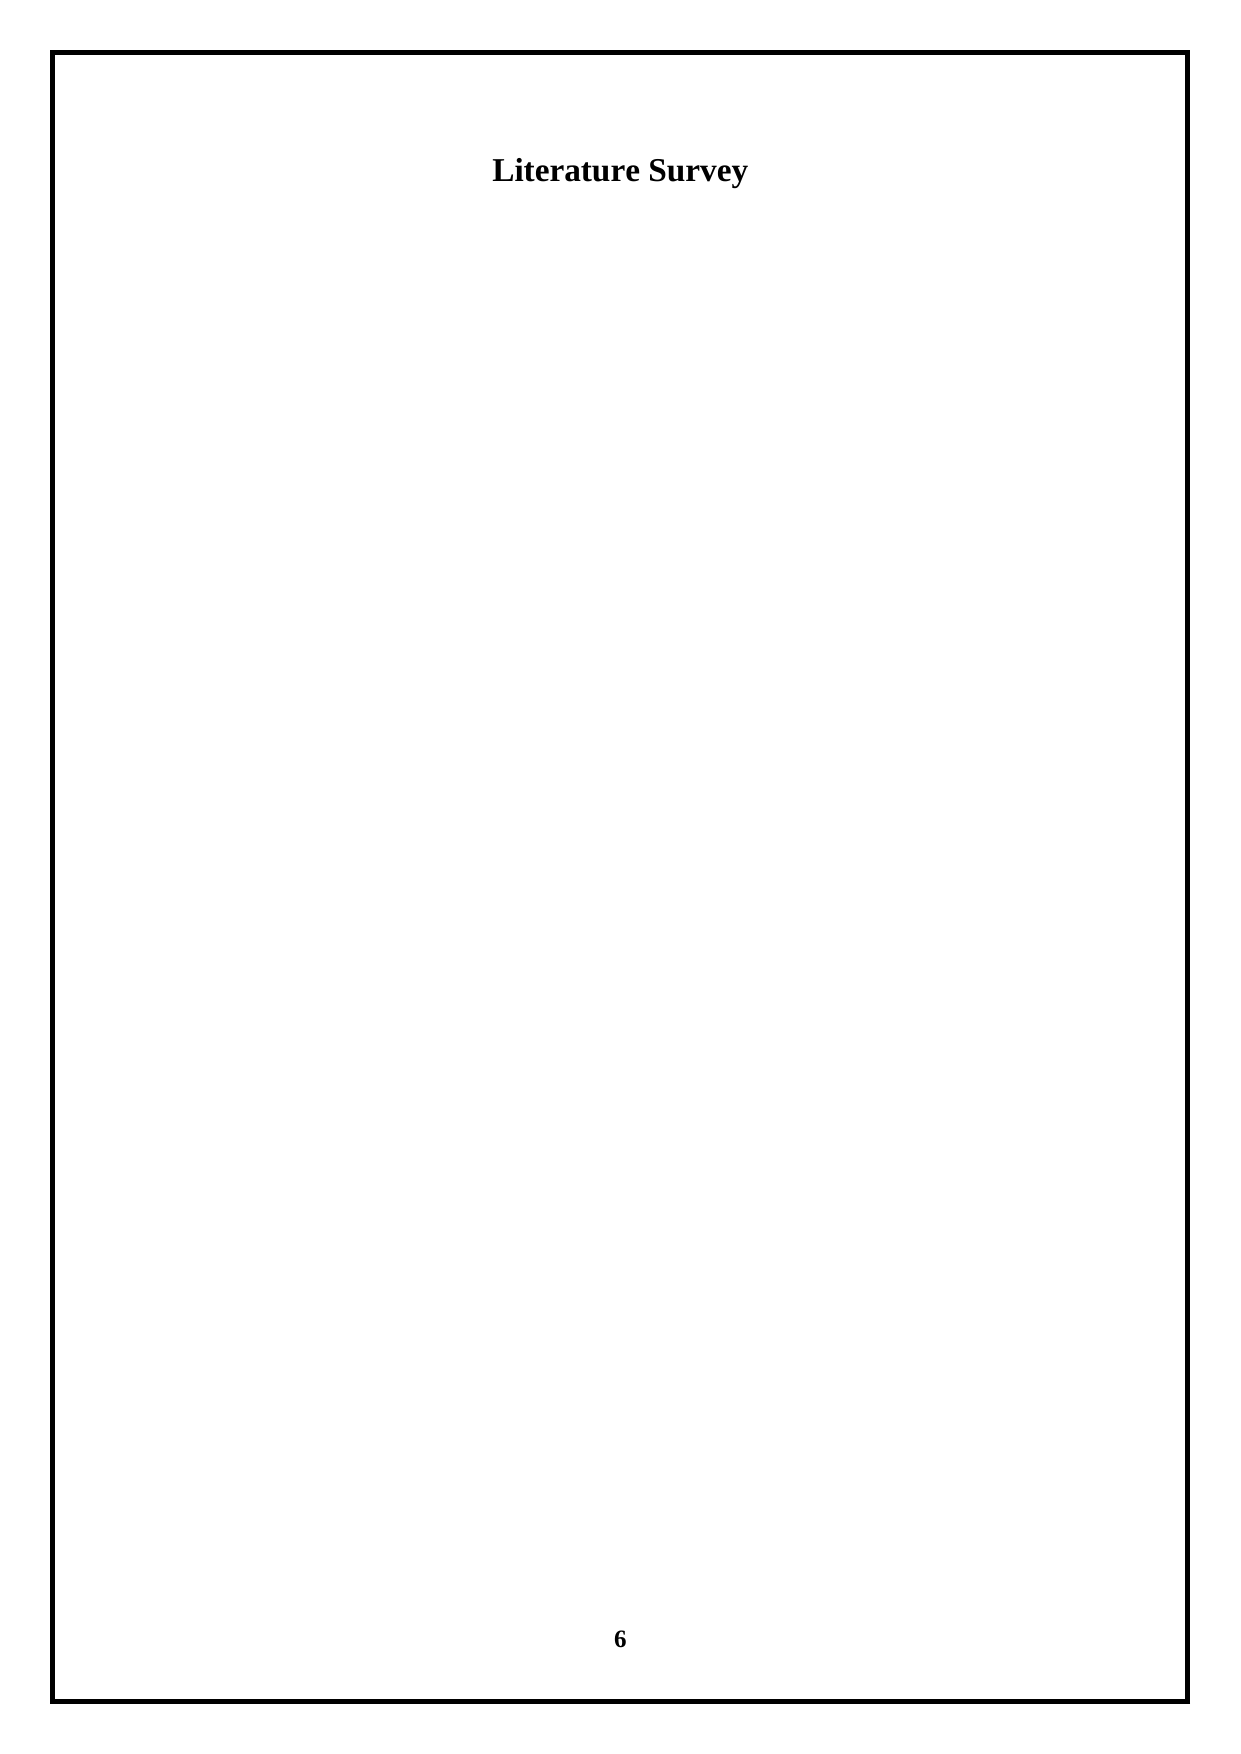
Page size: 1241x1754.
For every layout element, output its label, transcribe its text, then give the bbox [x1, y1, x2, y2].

text Literature Survey [150, 150, 1090, 188]
